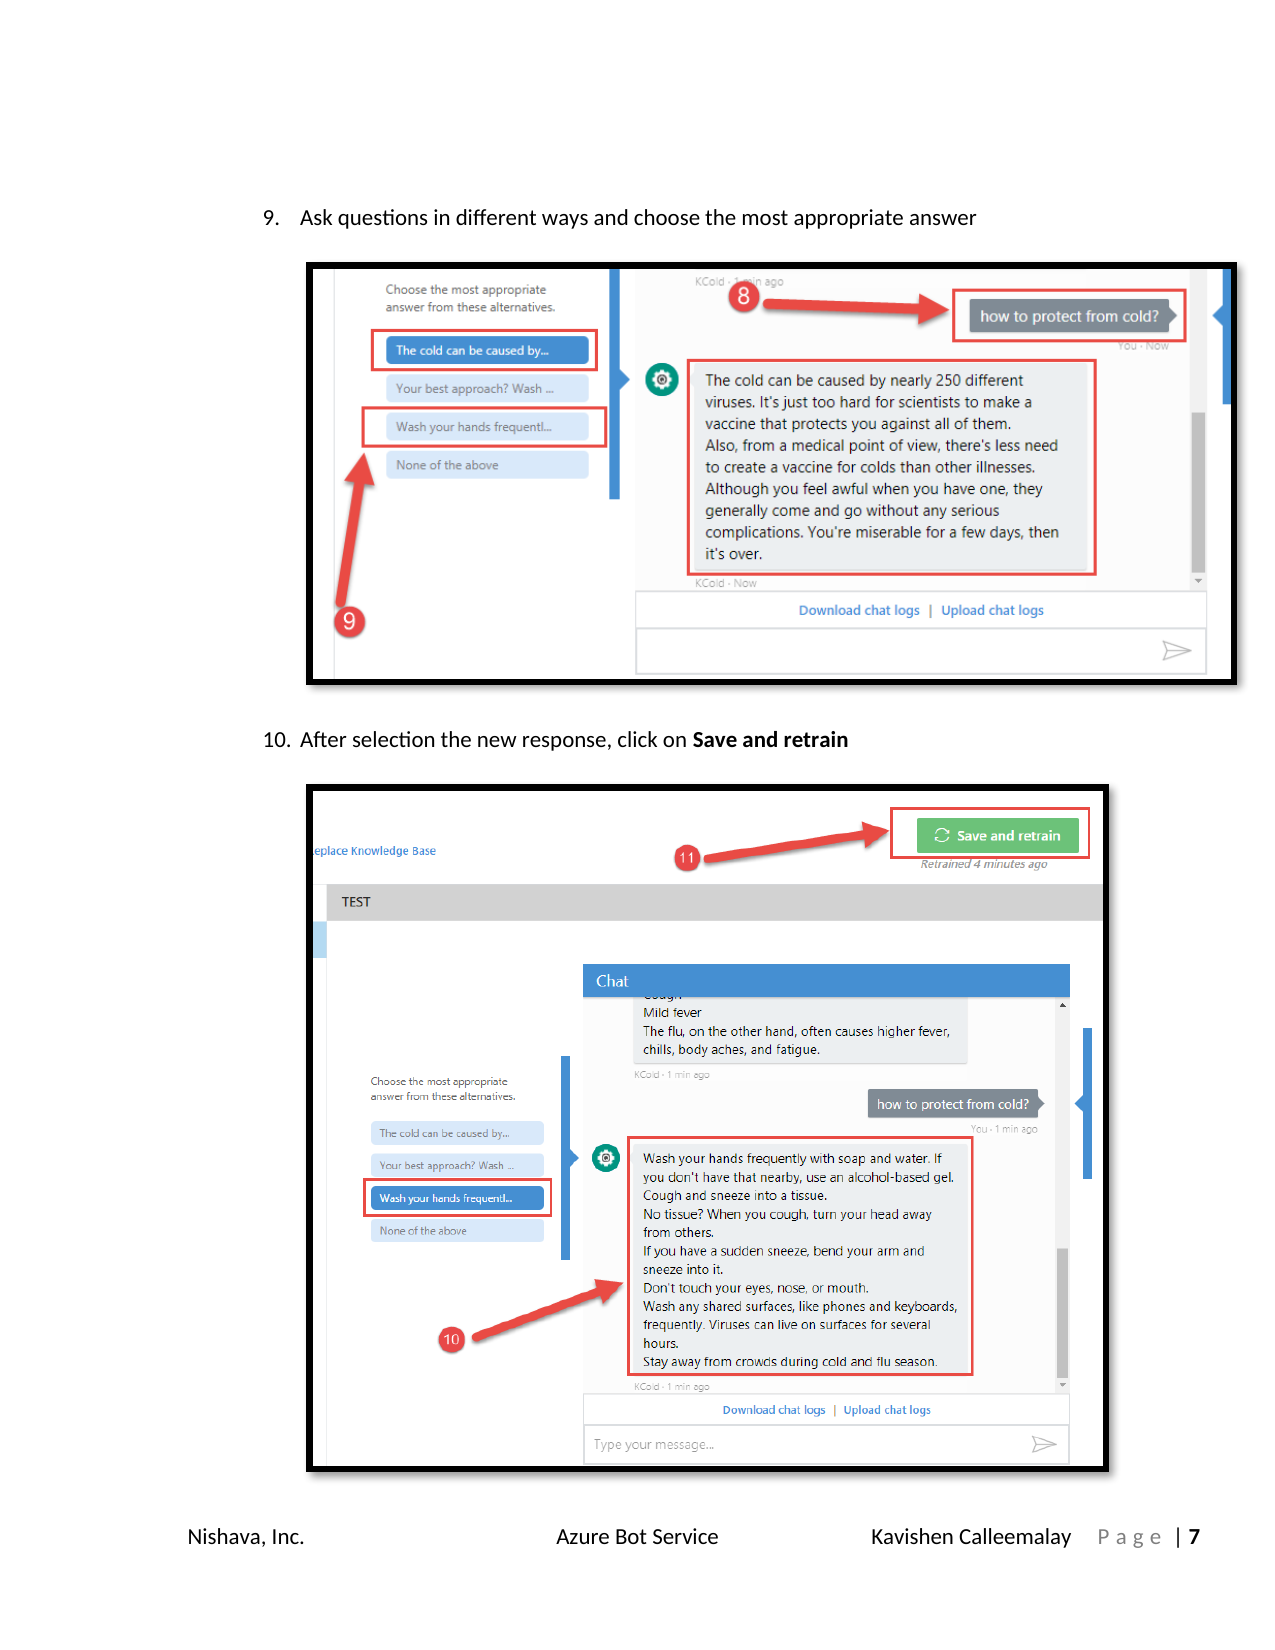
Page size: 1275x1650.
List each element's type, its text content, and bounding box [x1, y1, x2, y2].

picture [313, 791, 1103, 1466]
list Ask questions in different ways and choose the most appropriate answer [262, 203, 1200, 231]
list After selection the new response, click on Save and retrain [262, 725, 1200, 753]
picture [313, 269, 1231, 679]
